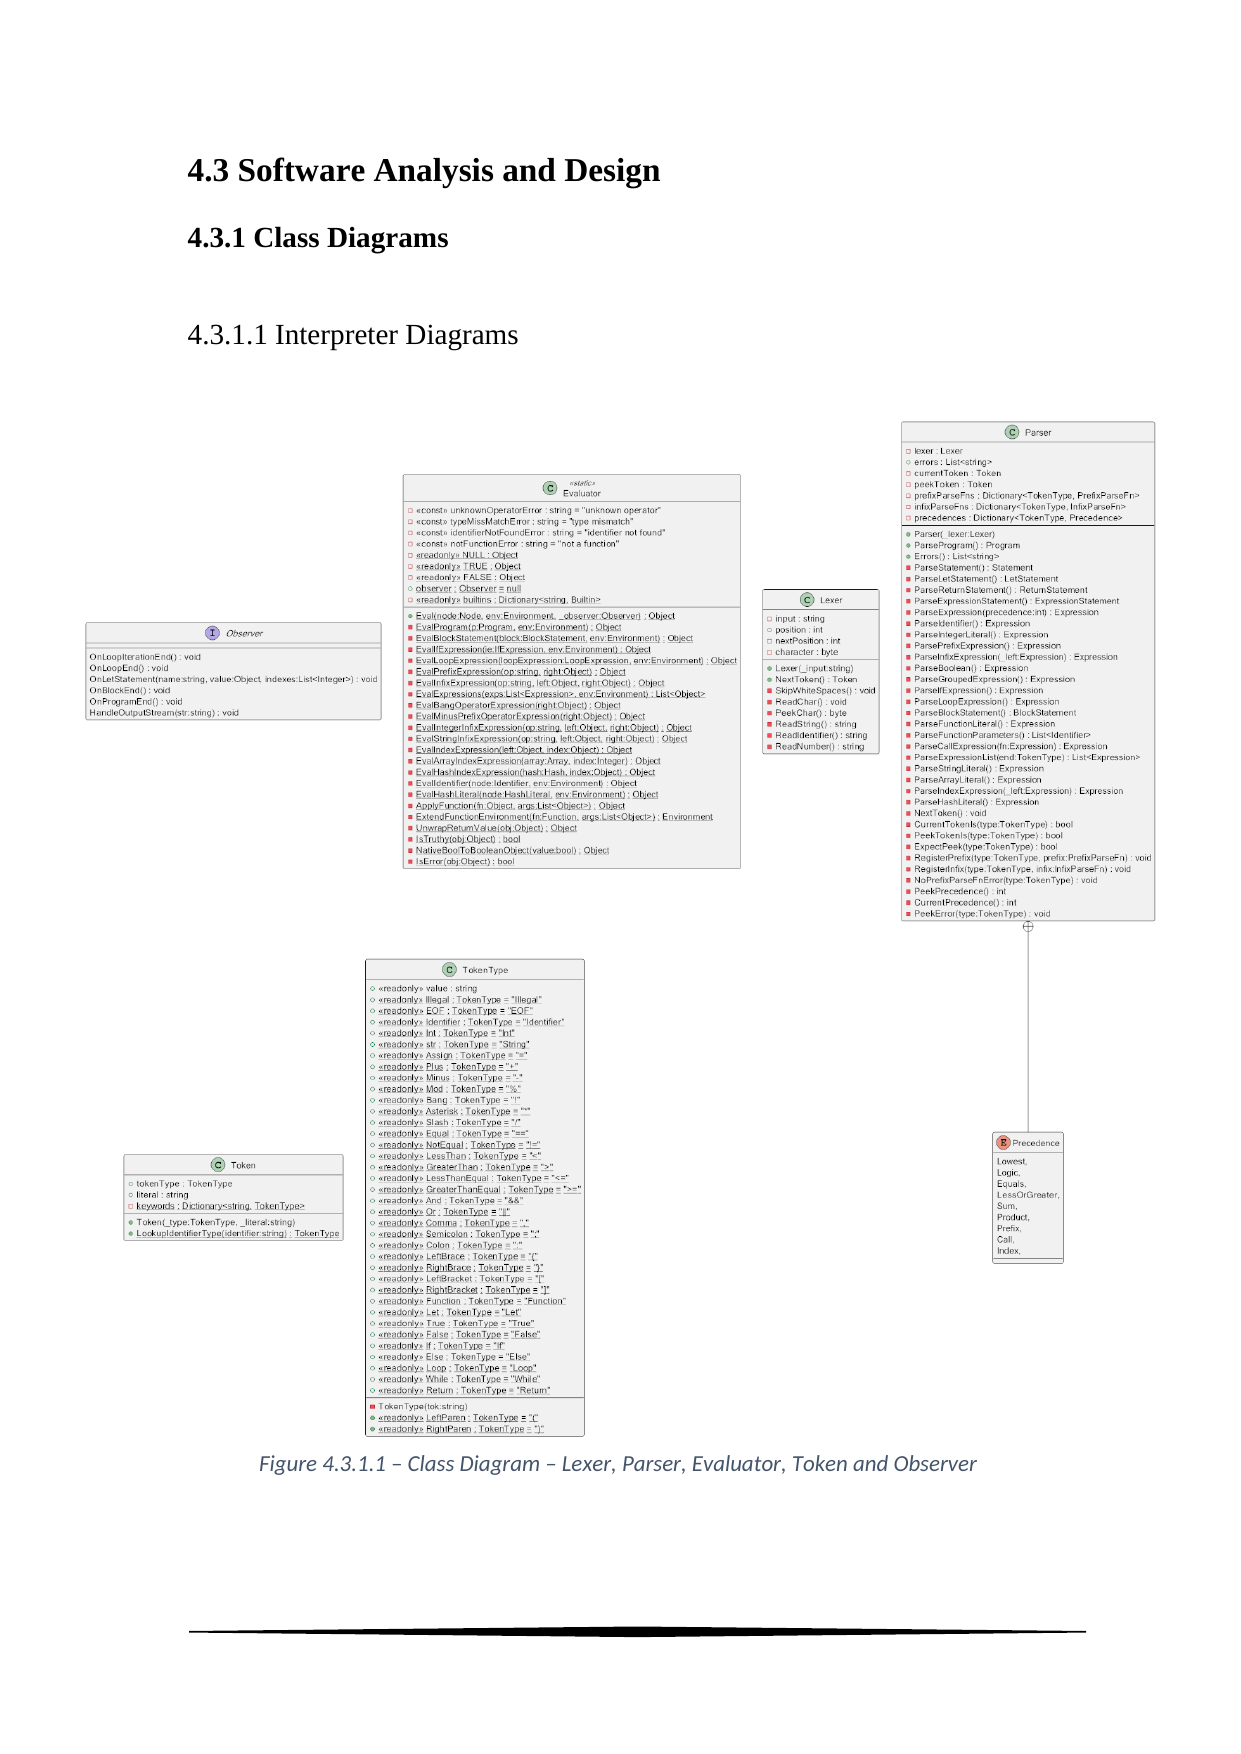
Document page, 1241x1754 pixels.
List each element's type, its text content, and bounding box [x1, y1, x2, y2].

subtitle 4.3 Software Analysis and Design [187, 150, 1053, 188]
picture [81, 417, 1157, 1436]
text 4.3.1.1 Interpreter Diagrams [187, 317, 1053, 350]
subtitle 4.3.1 Class Diagrams [187, 221, 1053, 254]
